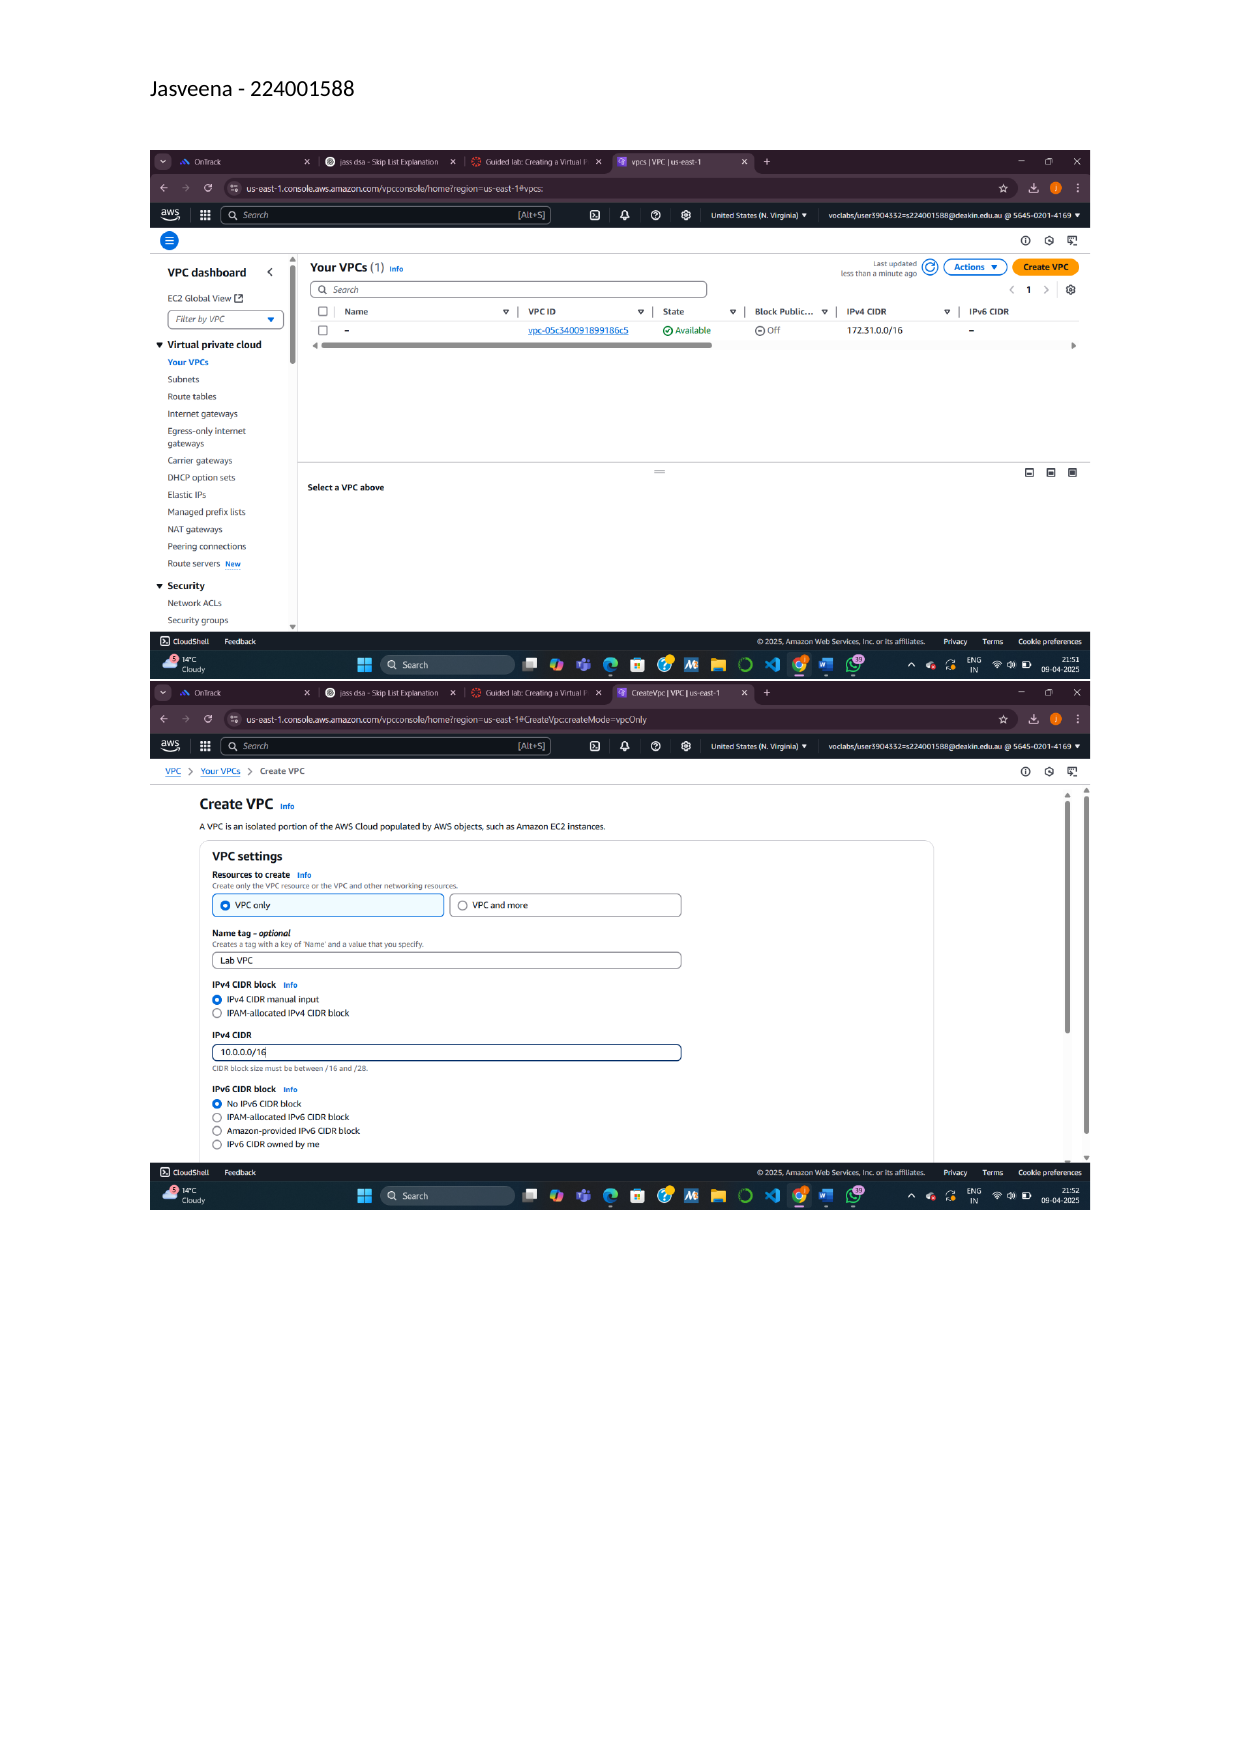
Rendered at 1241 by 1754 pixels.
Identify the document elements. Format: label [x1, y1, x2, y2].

picture [150, 681, 1091, 1210]
picture [150, 150, 1091, 679]
